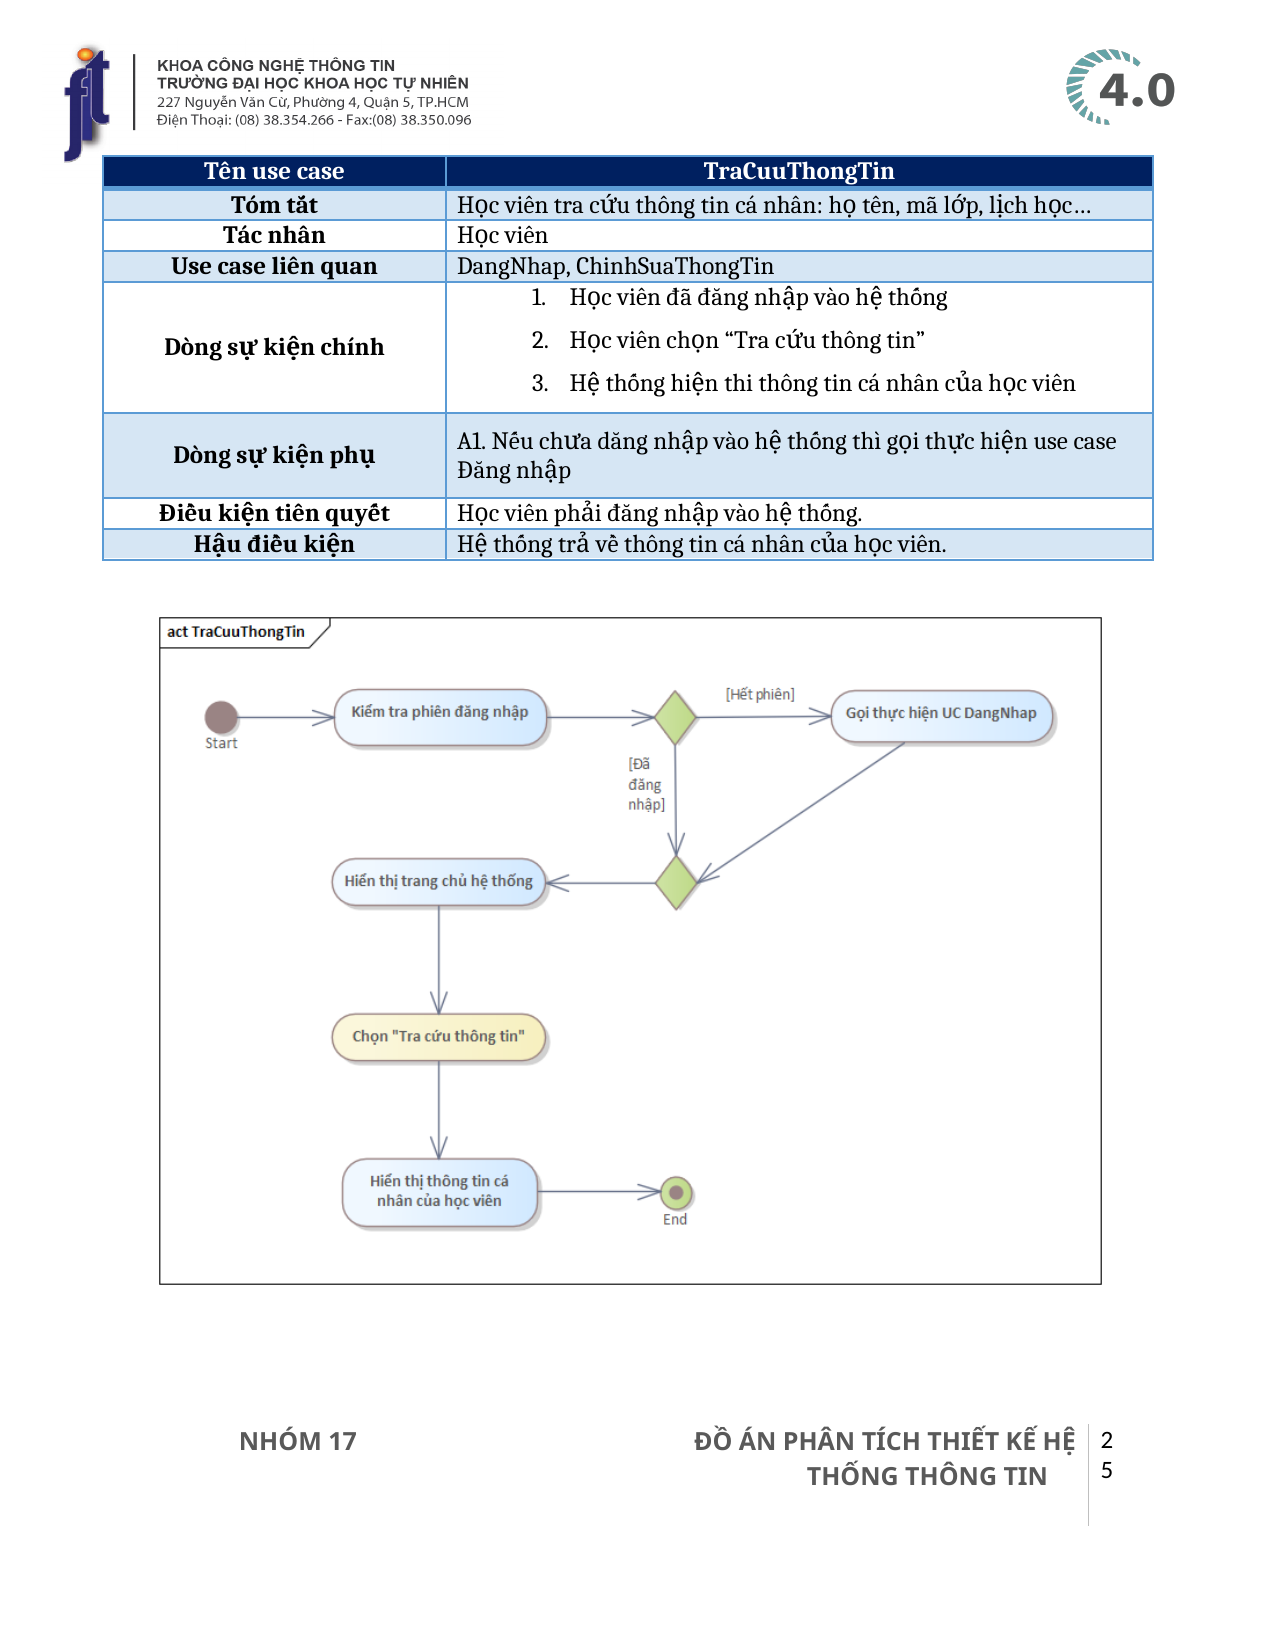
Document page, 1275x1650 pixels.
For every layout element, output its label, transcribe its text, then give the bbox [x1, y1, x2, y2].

table_cell Tác nhân [104, 221, 445, 250]
table_cell Dòng sự kiện chính [104, 283, 445, 412]
table_cell Học viên [447, 221, 1152, 250]
picture [1059, 42, 1182, 128]
table_header Tên use case [104, 157, 445, 186]
table_cell Học viên đã đăng nhập vào hệ thống Học viên chọn “Tra cứu thông tin” Hệ thống hiện thi thông tin cá nhân của học viên [447, 283, 1152, 412]
picture [41, 38, 504, 184]
table_cell DangNhap, ChinhSuaThongTin [447, 252, 1152, 281]
table_cell Dòng sự kiện phụ [104, 414, 445, 497]
table_cell Hệ thống trả về thông tin cá nhân của học viên. [447, 530, 1152, 558]
table_cell Hậu điều kiện [104, 530, 445, 558]
table_cell Tóm tắt [104, 191, 445, 219]
table_cell A1. Nếu chưa dăng nhập vào hệ thống thì gọi thực hiện use case Đăng nhập [447, 414, 1152, 497]
table_header TraCuuThongTin [447, 157, 1152, 186]
table_cell Use case liên quan [104, 252, 445, 281]
table_cell Học viên tra cứu thông tin cá nhân: họ tên, mã lớp, lịch học… [447, 191, 1152, 219]
table_cell Điều kiện tiên quyết [104, 499, 445, 528]
picture [150, 608, 1110, 1293]
table_cell Học viên phải đăng nhập vào hệ thống. [447, 499, 1152, 528]
